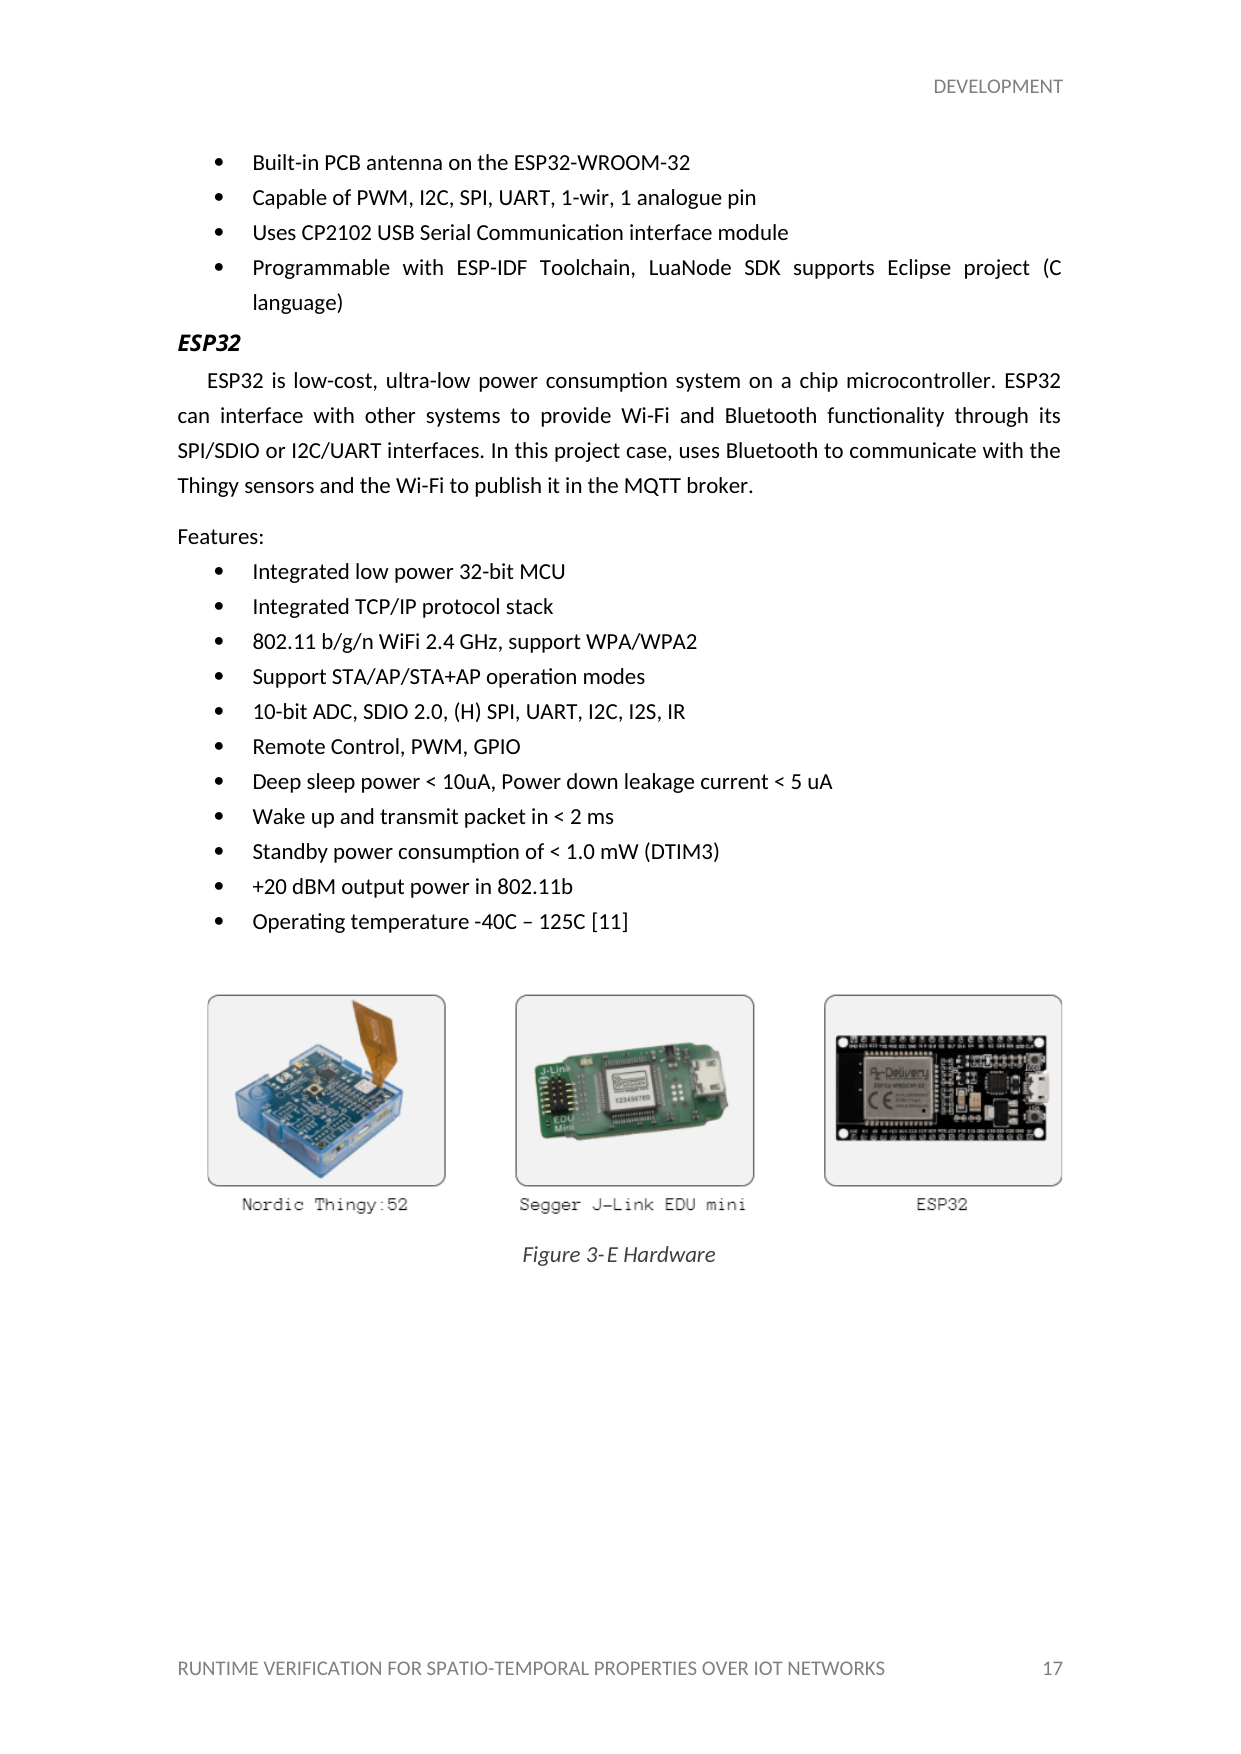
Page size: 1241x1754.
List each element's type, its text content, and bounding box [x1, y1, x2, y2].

list Deep sleep power < 10uA, Power down leakage current < 5 uA [215, 767, 1063, 796]
subtitle ESP32 [177, 327, 1063, 358]
list Built-in PCB antenna on the ESP32-WROOM-32 [215, 148, 1063, 176]
list Programmable with ESP-IDF Toolchain, LuaNode SDK supports Eclipse project (C language) [215, 253, 1063, 316]
list Remote Control, PWM, GPIO [215, 732, 1063, 761]
list 10-bit ADC, SDIO 2.0, (H) SPI, UART, I2C, I2S, IR [215, 697, 1063, 726]
list Wake up and transmit packet in < 2 ms [215, 802, 1063, 831]
list Standby power consumption of < 1.0 mW (DTIM3) [215, 837, 1063, 866]
list Uses CP2102 USB Serial Communication interface module [215, 218, 1063, 246]
list Support STA/AP/STA+AP operation modes [215, 662, 1063, 691]
list Capable of PWM, I2C, SPI, UART, 1-wir, 1 analogue pin [215, 183, 1063, 211]
text Figure 3-B Hardware [177, 1240, 1063, 1268]
text Features: [177, 522, 1063, 551]
list Integrated low power 32-bit MCU [215, 557, 1063, 586]
text ESP32 is low-cost, ultra-low power consumption system on a chip microcontroller. ESP32 can interface with other systems to provide Wi-Fi and Bluetooth functionality through its SPI/SDIO or I2C/UART interfaces. In this project case, uses Bluetooth to communicate with the Thingy sensors and the Wi-Fi to publish it in the MQTT broker. [177, 366, 1063, 499]
list Operating temperature -40C – 125C [215, 907, 1063, 936]
list 802.11 b/g/n WiFi 2.4 GHz, support WPA/WPA2 [215, 627, 1063, 656]
picture [207, 977, 1063, 1234]
list Integrated TCP/IP protocol stack [215, 592, 1063, 621]
list +20 dBM output power in 802.11b [215, 872, 1063, 901]
